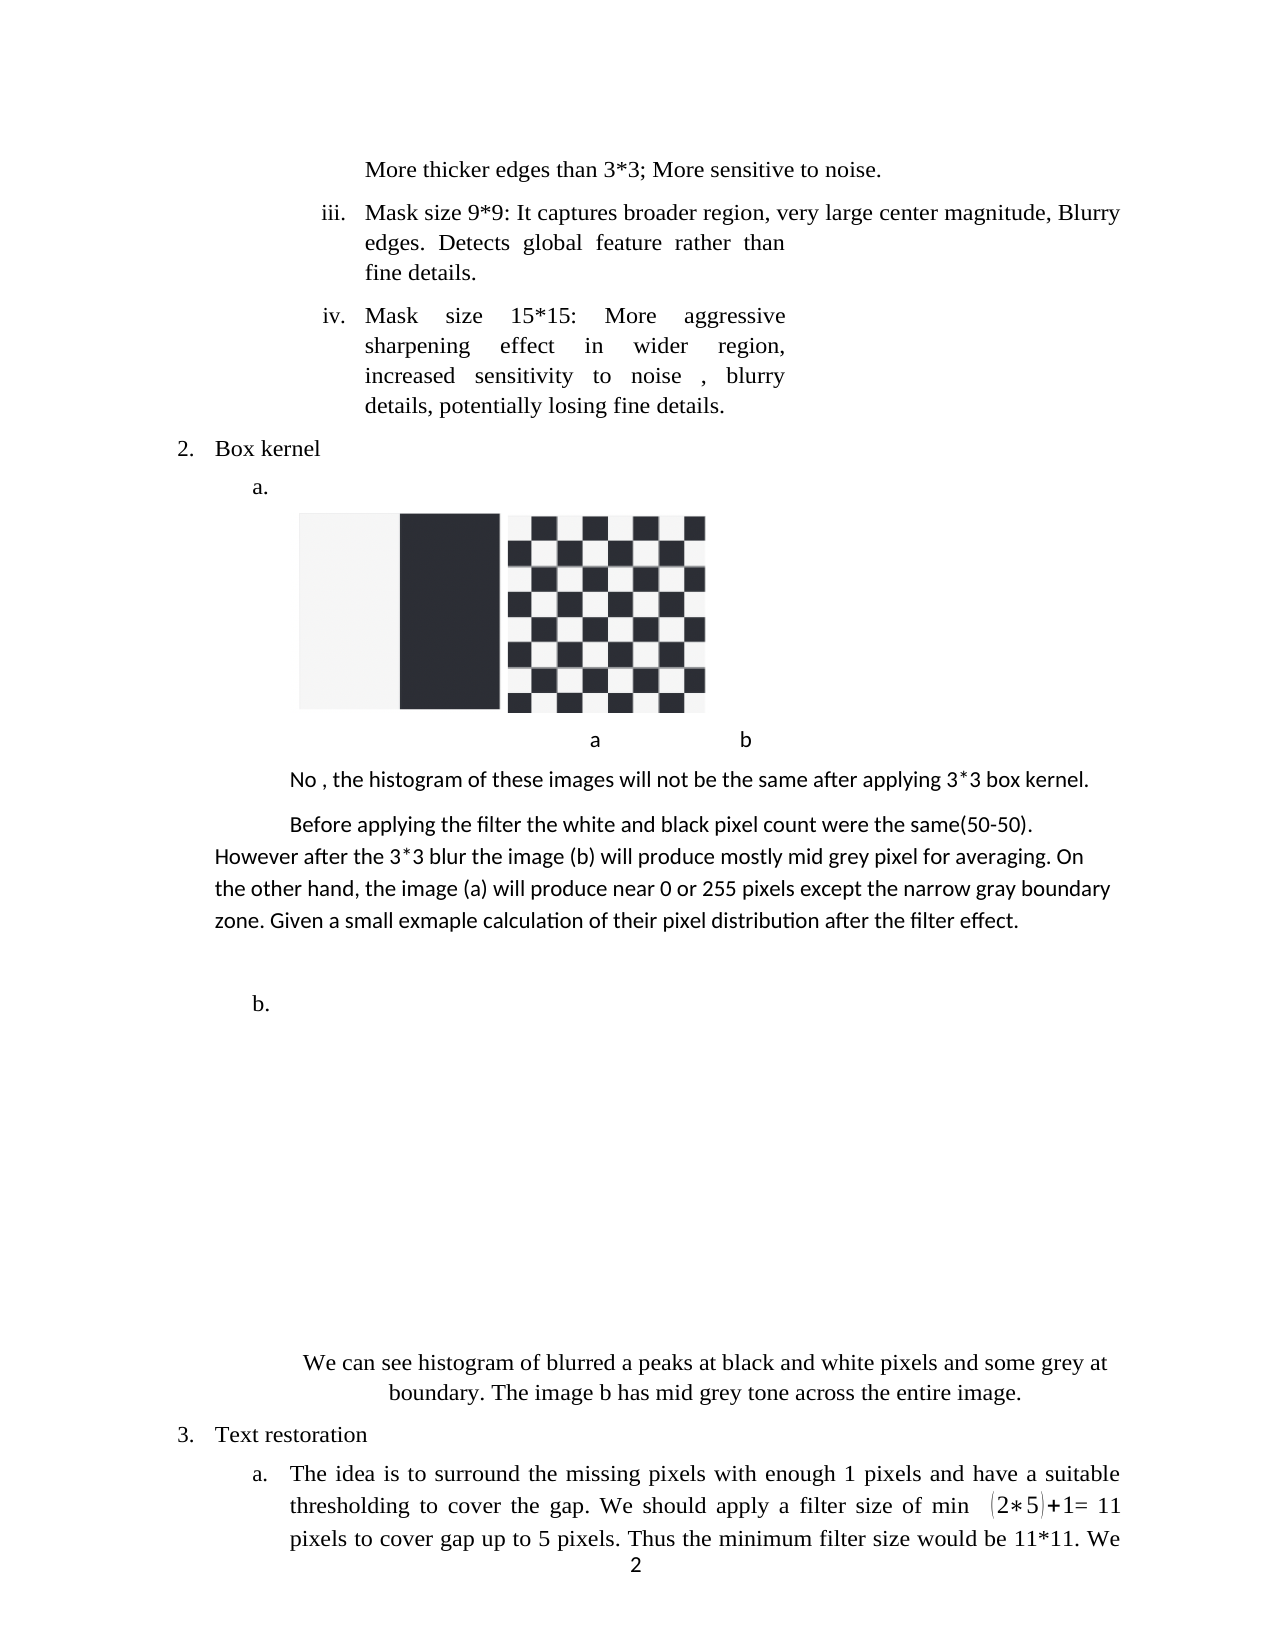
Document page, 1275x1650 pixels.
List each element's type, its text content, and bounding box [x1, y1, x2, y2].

list We can see histogram of blurred a peaks at black and white pixels and some grey at boundary. The image b has mid grey tone across the entire image. [289, 1349, 1122, 1405]
list No , the histogram of these images will not be the same after applying 3*3 box kernel. [214, 766, 1122, 794]
list Mask size 15*15: More aggressive sharpening effect in wider region, increased sensitivity to noise , blurry details, potentially losing fine details. [346, 302, 1122, 419]
list Text restoration [177, 1421, 1122, 1448]
list Mask size 9*9: It captures broader region, very large center magnitude, Blurry edges. Detects global feature rather than fine details. [346, 199, 1122, 286]
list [346, 156, 1122, 183]
picture [290, 512, 503, 713]
list a b [214, 725, 1122, 753]
picture [507, 512, 711, 713]
list Before applying the filter the white and black pixel count were the same(50-50). However after the 3*3 blur the image (b) will produce mostly mid grey pixel for averaging. On the other hand, the image (a) will produce near 0 or 255 pixels except the narrow gray boundary zone. Given a small exmaple calculation of their pixel distribution after the filter effect. [214, 810, 1122, 935]
list Box kernel [177, 435, 1122, 461]
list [252, 1460, 1122, 1551]
